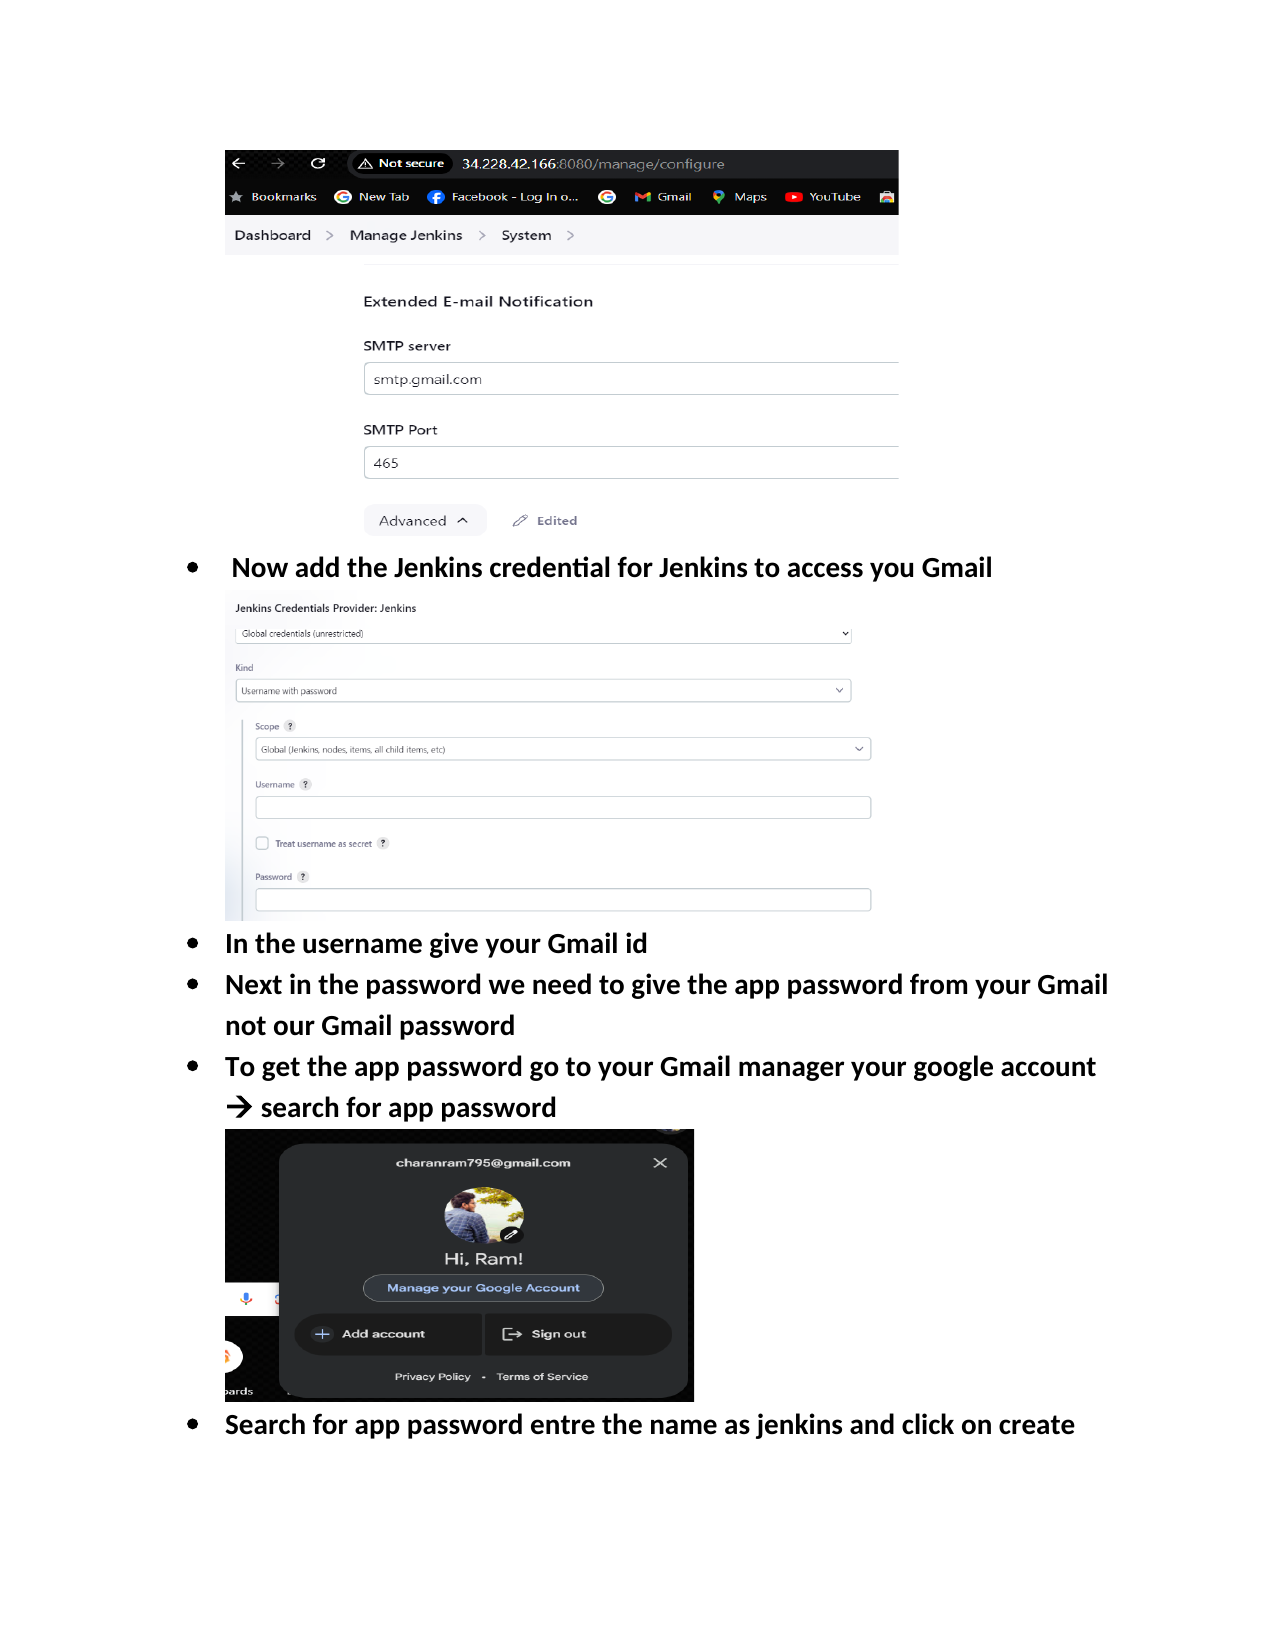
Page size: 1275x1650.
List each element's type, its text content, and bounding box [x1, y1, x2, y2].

list Now add the Jenkins credential for Jenkins to access you Gmail [187, 549, 1125, 585]
picture [225, 150, 899, 545]
list In the username give your Gmail id [187, 925, 1125, 961]
list Next in the password we need to give the app password from your Gmail not our Gmail password [187, 966, 1125, 1042]
list To get the app password go to your Gmail manager your google account search for app password [187, 1048, 1125, 1124]
picture [225, 1129, 695, 1402]
picture [225, 590, 911, 921]
list Search for app password entre the name as jenkins and click on create [187, 1406, 1125, 1441]
